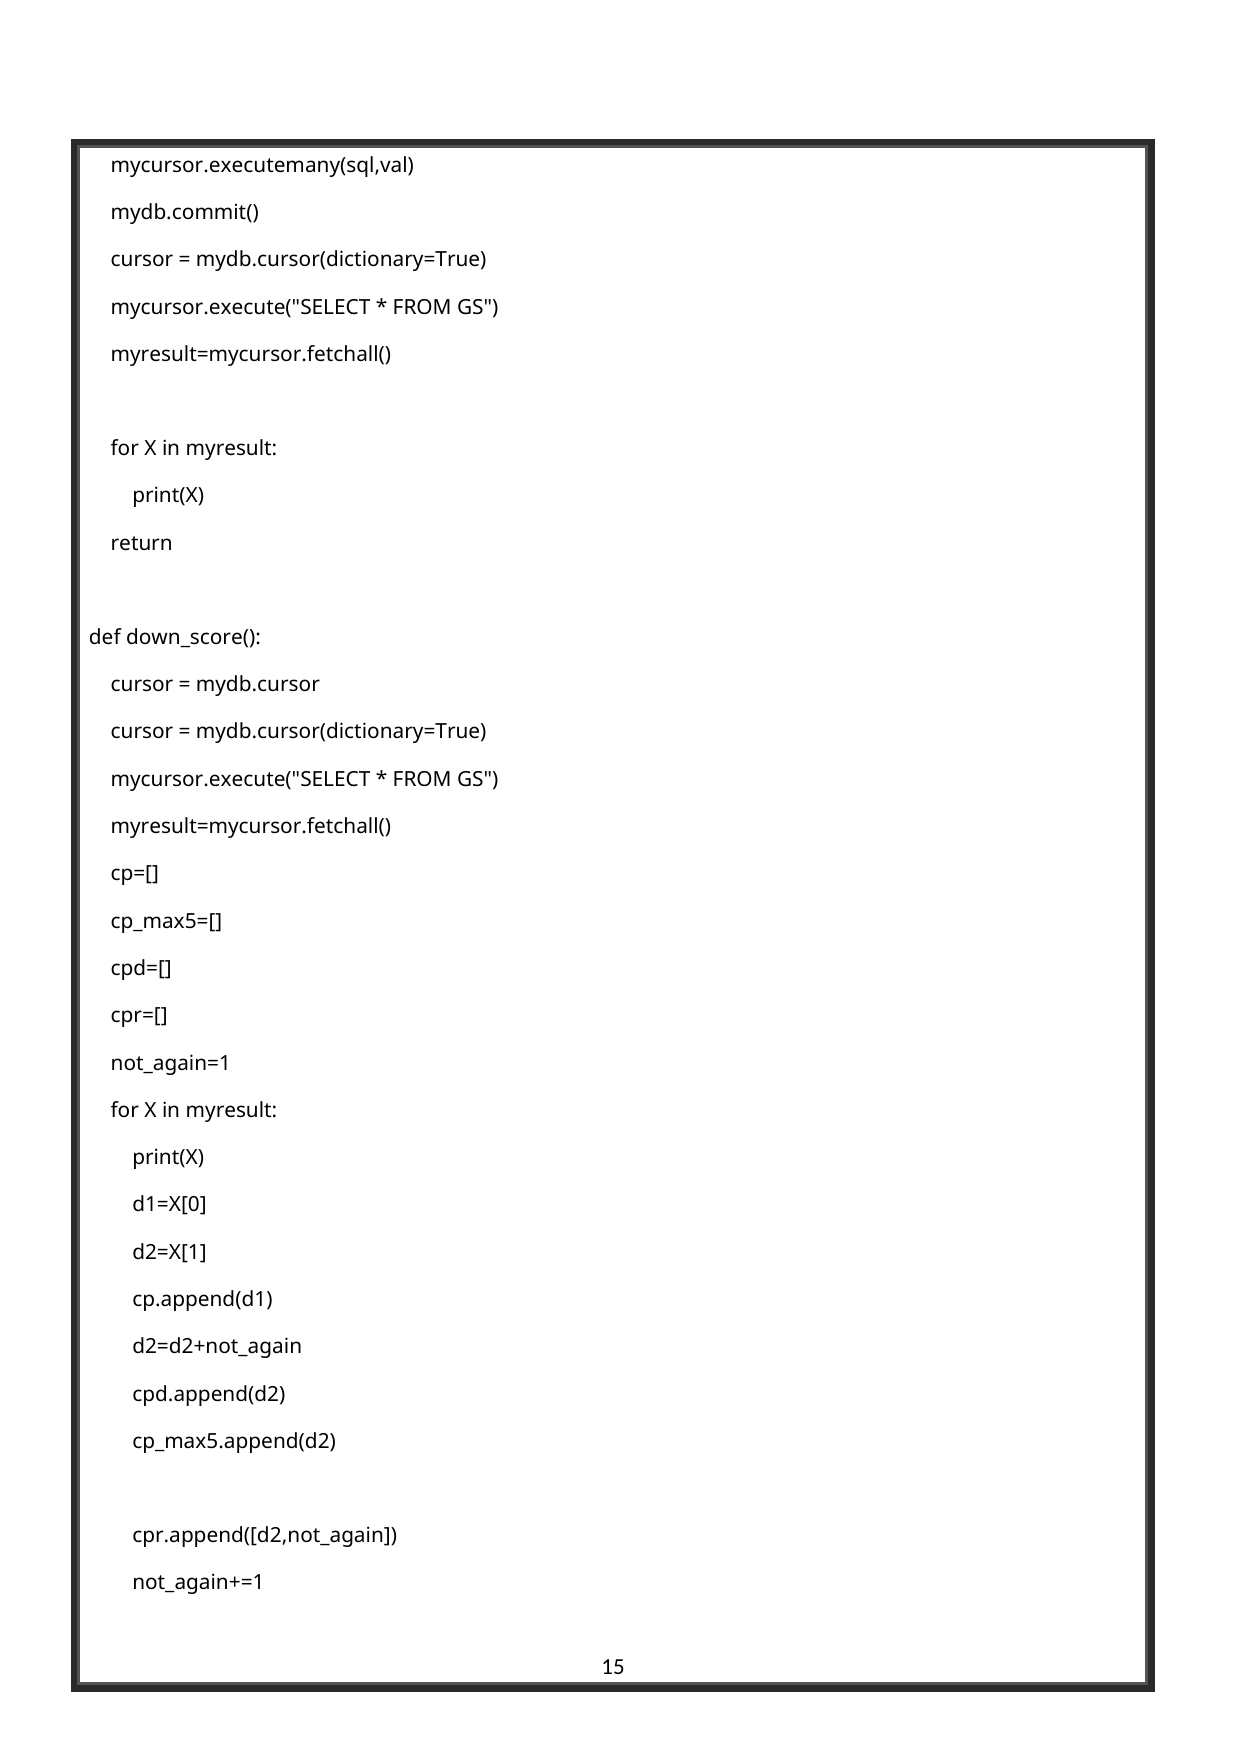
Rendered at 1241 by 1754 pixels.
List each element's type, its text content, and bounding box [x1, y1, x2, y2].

text cp=[] [89, 858, 1137, 887]
text mycursor.execute("SELECT * FROM GS") [89, 764, 1137, 792]
text cp.append(d1) [89, 1284, 1137, 1313]
text def down_score(): [89, 622, 1137, 651]
text cpd.append(d2) [89, 1379, 1137, 1407]
text cursor = mydb.cursor [89, 669, 1137, 698]
text cursor = mydb.cursor(dictionary=True) [89, 717, 1137, 745]
text cpd=[] [89, 953, 1137, 982]
text mycursor.execute("SELECT * FROM GS") [89, 292, 1137, 320]
text cpr=[] [89, 1000, 1137, 1029]
text mycursor.executemany(sql,val) [89, 150, 1137, 178]
text not_again+=1 [89, 1567, 1137, 1596]
text cp_max5=[] [89, 906, 1137, 934]
text myresult=mycursor.fetchall() [89, 811, 1137, 840]
text cp_max5.append(d2) [89, 1426, 1137, 1454]
text d2=X[1] [89, 1237, 1137, 1265]
text print(X) [89, 1142, 1137, 1171]
text for X in myresult: [89, 433, 1137, 462]
text mydb.commit() [89, 197, 1137, 226]
text not_again=1 [89, 1048, 1137, 1076]
text cursor = mydb.cursor(dictionary=True) [89, 244, 1137, 273]
text cpr.append([d2,not_again]) [89, 1520, 1137, 1549]
text return [89, 528, 1137, 556]
text d2=d2+not_again [89, 1331, 1137, 1360]
text myresult=mycursor.fetchall() [89, 339, 1137, 368]
text print(X) [89, 481, 1137, 509]
text d1=X[0] [89, 1189, 1137, 1218]
text for X in myresult: [89, 1095, 1137, 1123]
